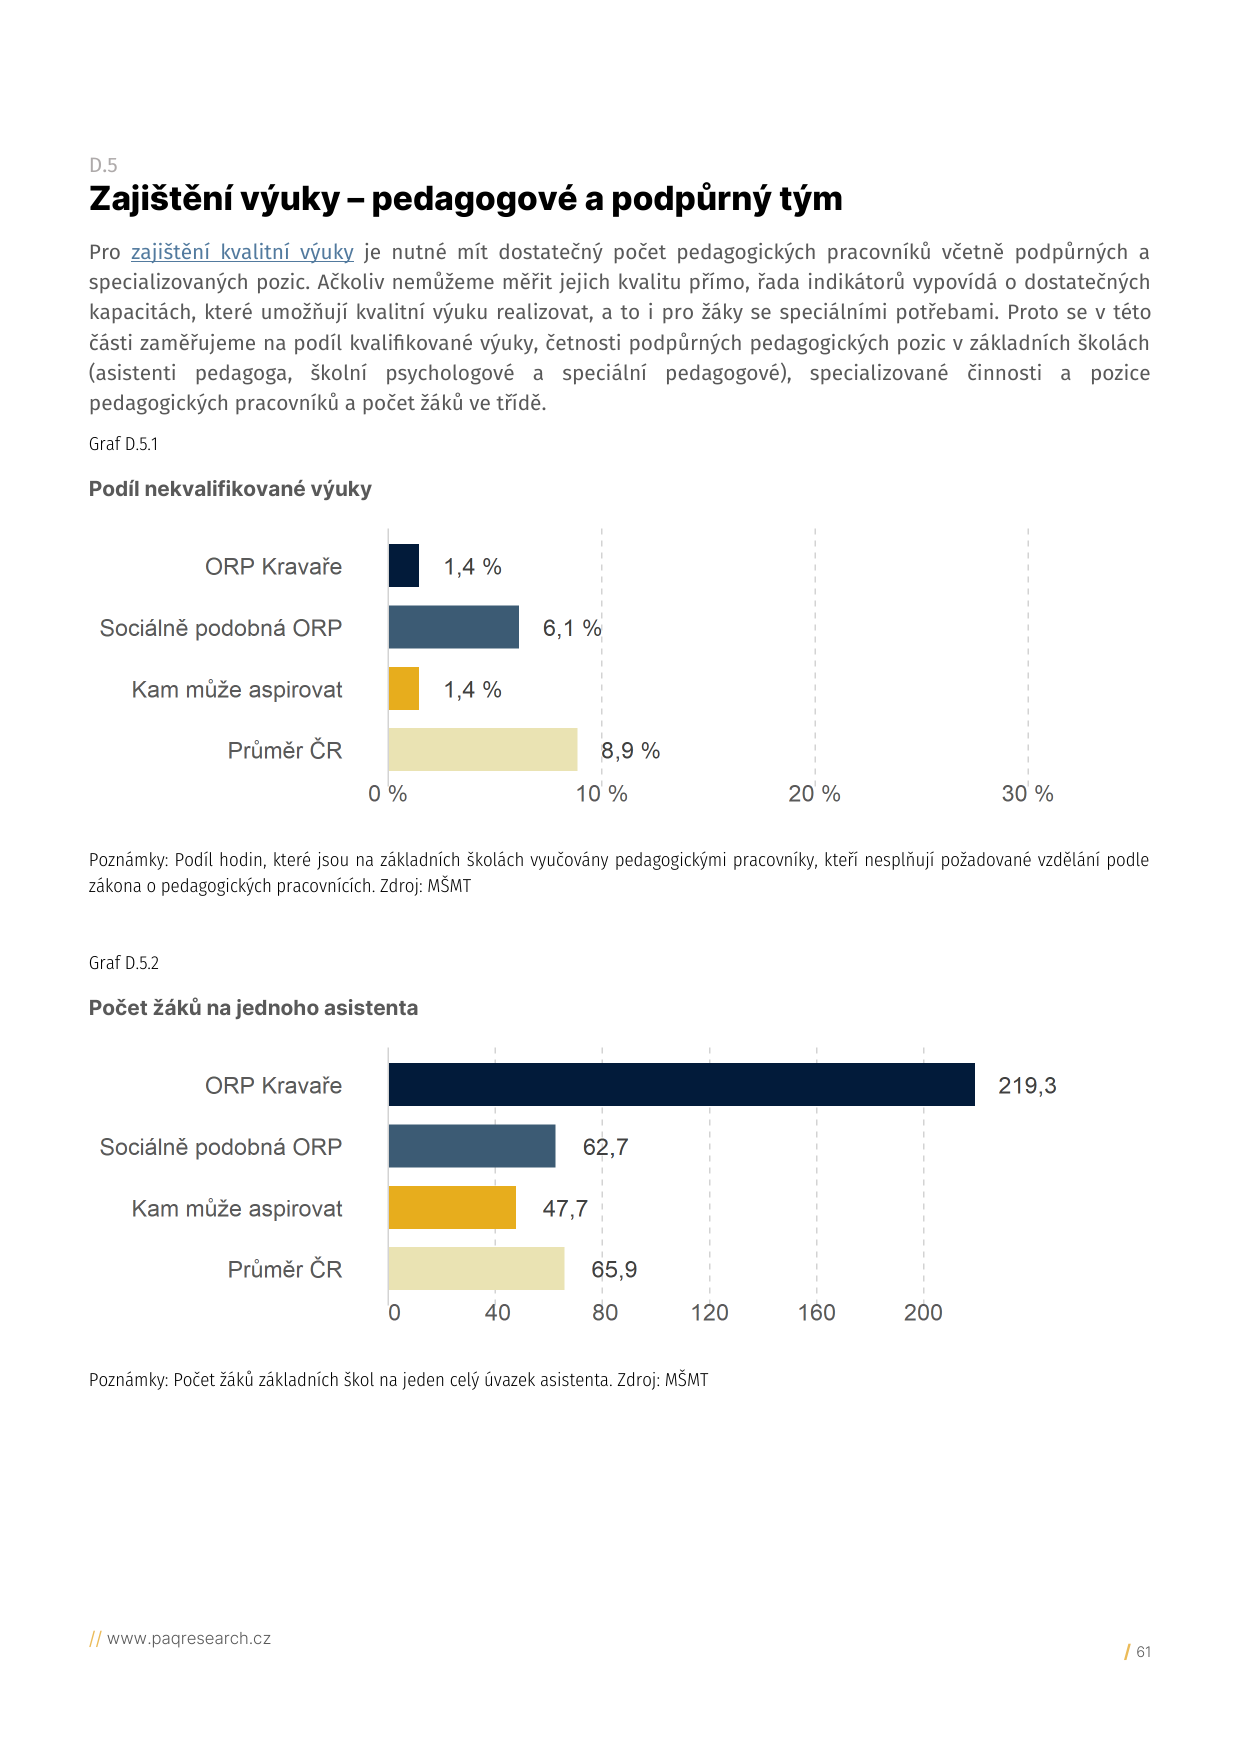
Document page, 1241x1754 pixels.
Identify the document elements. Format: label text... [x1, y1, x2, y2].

text Poznámky: Podíl hodin, které jsou na základních školách vyučovány pedagogickými pracovníky, kteří nesplňují požadované vzdělání podle zákona o pedagogických pracovnících. Zdroj: MŠMT [89, 849, 1152, 898]
text Podíl nekvalifikované výuky [89, 471, 1152, 501]
subtitle Zajištění výuky – pedagogové a podpůrný tým [89, 178, 1152, 218]
text Poznámky: Počet žáků základních škol na jeden celý úvazek asistenta. Zdroj: MŠMT [89, 1368, 1152, 1391]
text Graf D.5.1 [89, 433, 1152, 455]
text Graf D.5.2 [89, 952, 1152, 974]
picture [88, 501, 1139, 833]
text Počet žáků na jednoho asistenta [89, 990, 1152, 1020]
text Pro zajištění kvalitní výuky je nutné mít dostatečný počet pedagogických pracovníků včetně podpůrných a specializovaných pozic. Ačkoliv nemůžeme měřit jejich kvalitu přímo, řada indikátorů vypovídá o dostatečných kapacitách, které umožňují kvalitní výuku realizovat, a to i pro žáky se speciálními potřebami. Proto se v této části zaměřujeme na podíl kvalifikované výuky, četnosti podpůrných pedagogických pozic v základních školách (asistenti pedagoga, školní psychologové a speciální pedagogové), specializované činnosti a pozice pedagogických pracovníků a počet žáků ve třídě. [89, 235, 1152, 416]
text D.5 [89, 148, 1152, 178]
picture [88, 1020, 1139, 1352]
